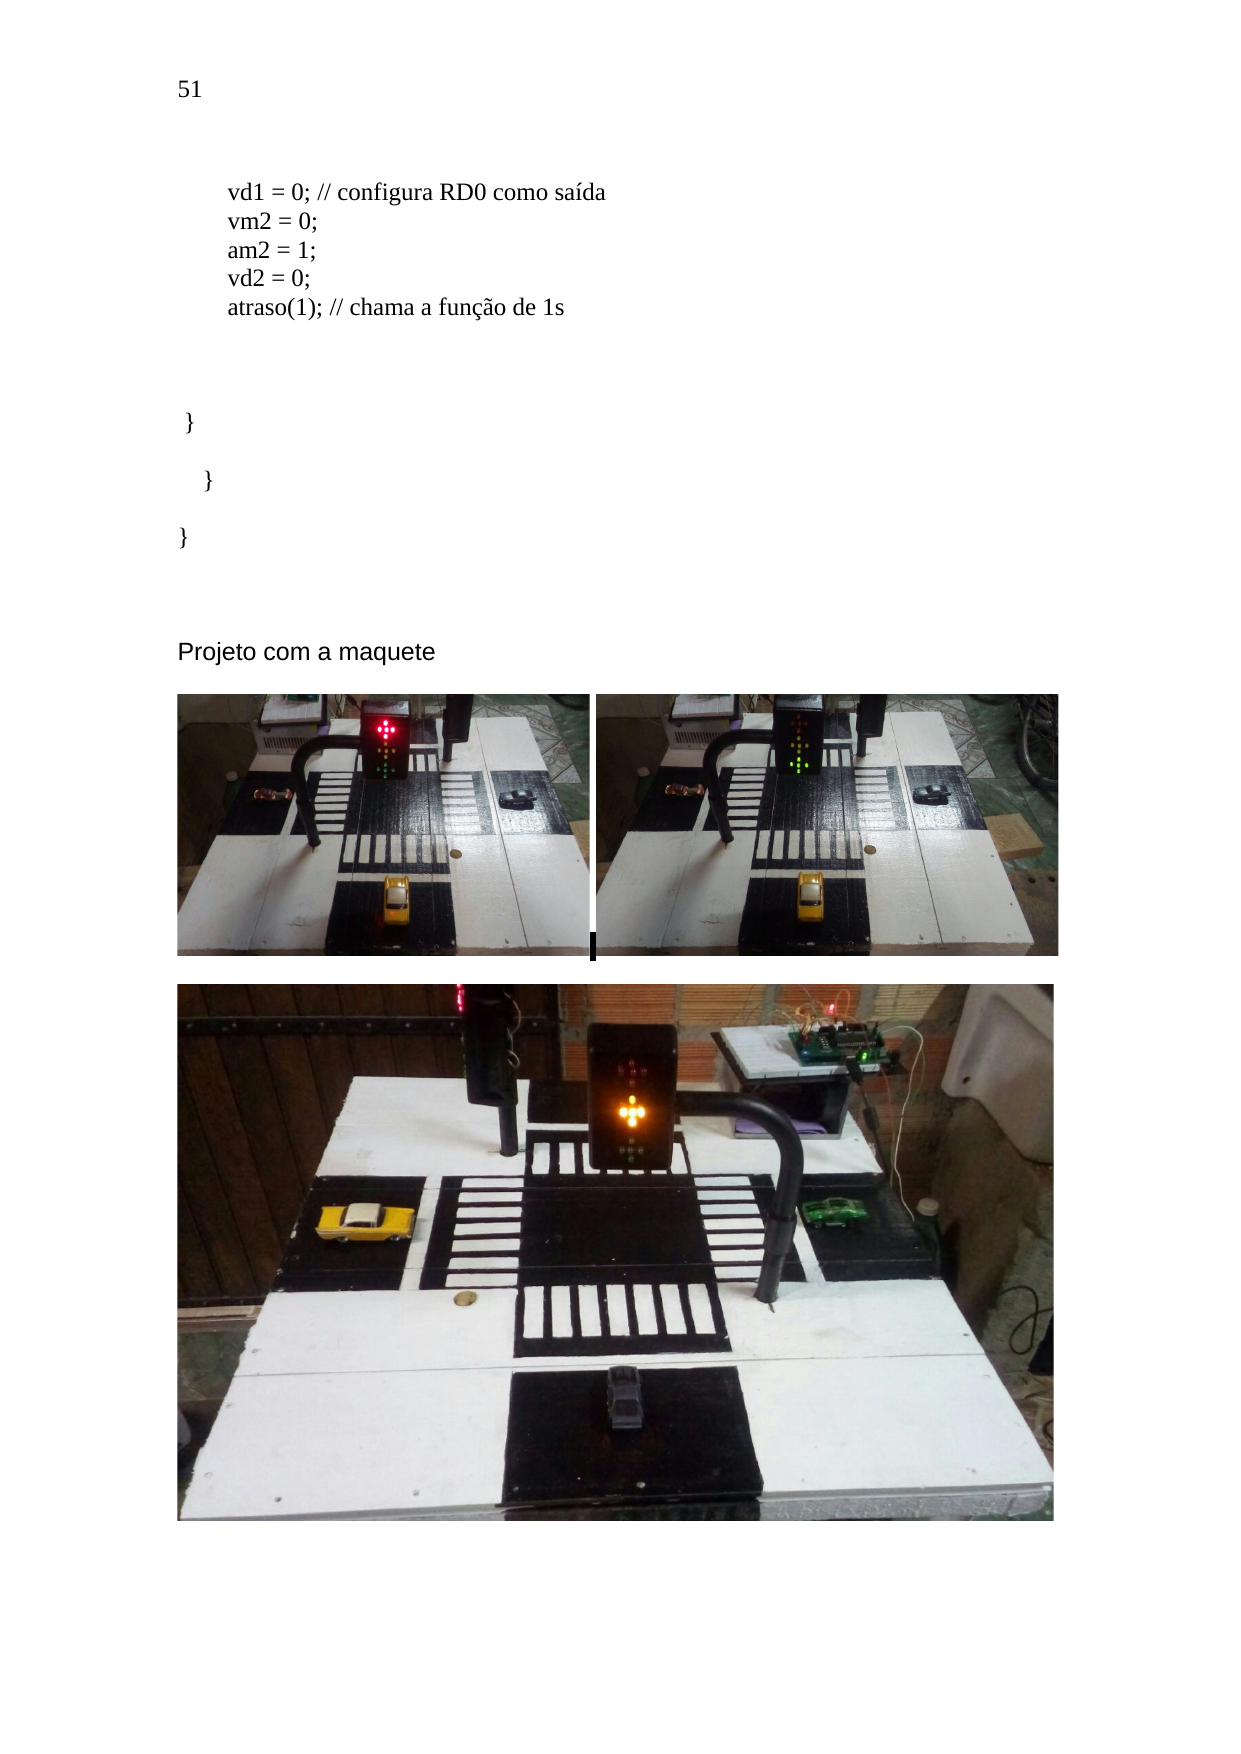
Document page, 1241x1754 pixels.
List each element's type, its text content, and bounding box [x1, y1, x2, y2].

text vm2 = 0; [177, 206, 1122, 235]
picture [177, 694, 590, 956]
text } [177, 407, 1122, 436]
text vd2 = 0; [177, 263, 1122, 292]
text am2 = 1; [177, 235, 1122, 263]
picture [596, 694, 1059, 956]
picture [177, 984, 1054, 1521]
text } [177, 465, 1122, 493]
text Projeto com a maquete [177, 637, 1122, 666]
text atraso(1); // chama a função de 1s [177, 292, 1122, 321]
text vd1 = 0; // configura RD0 como saída [177, 177, 1122, 206]
text } [177, 522, 1122, 551]
